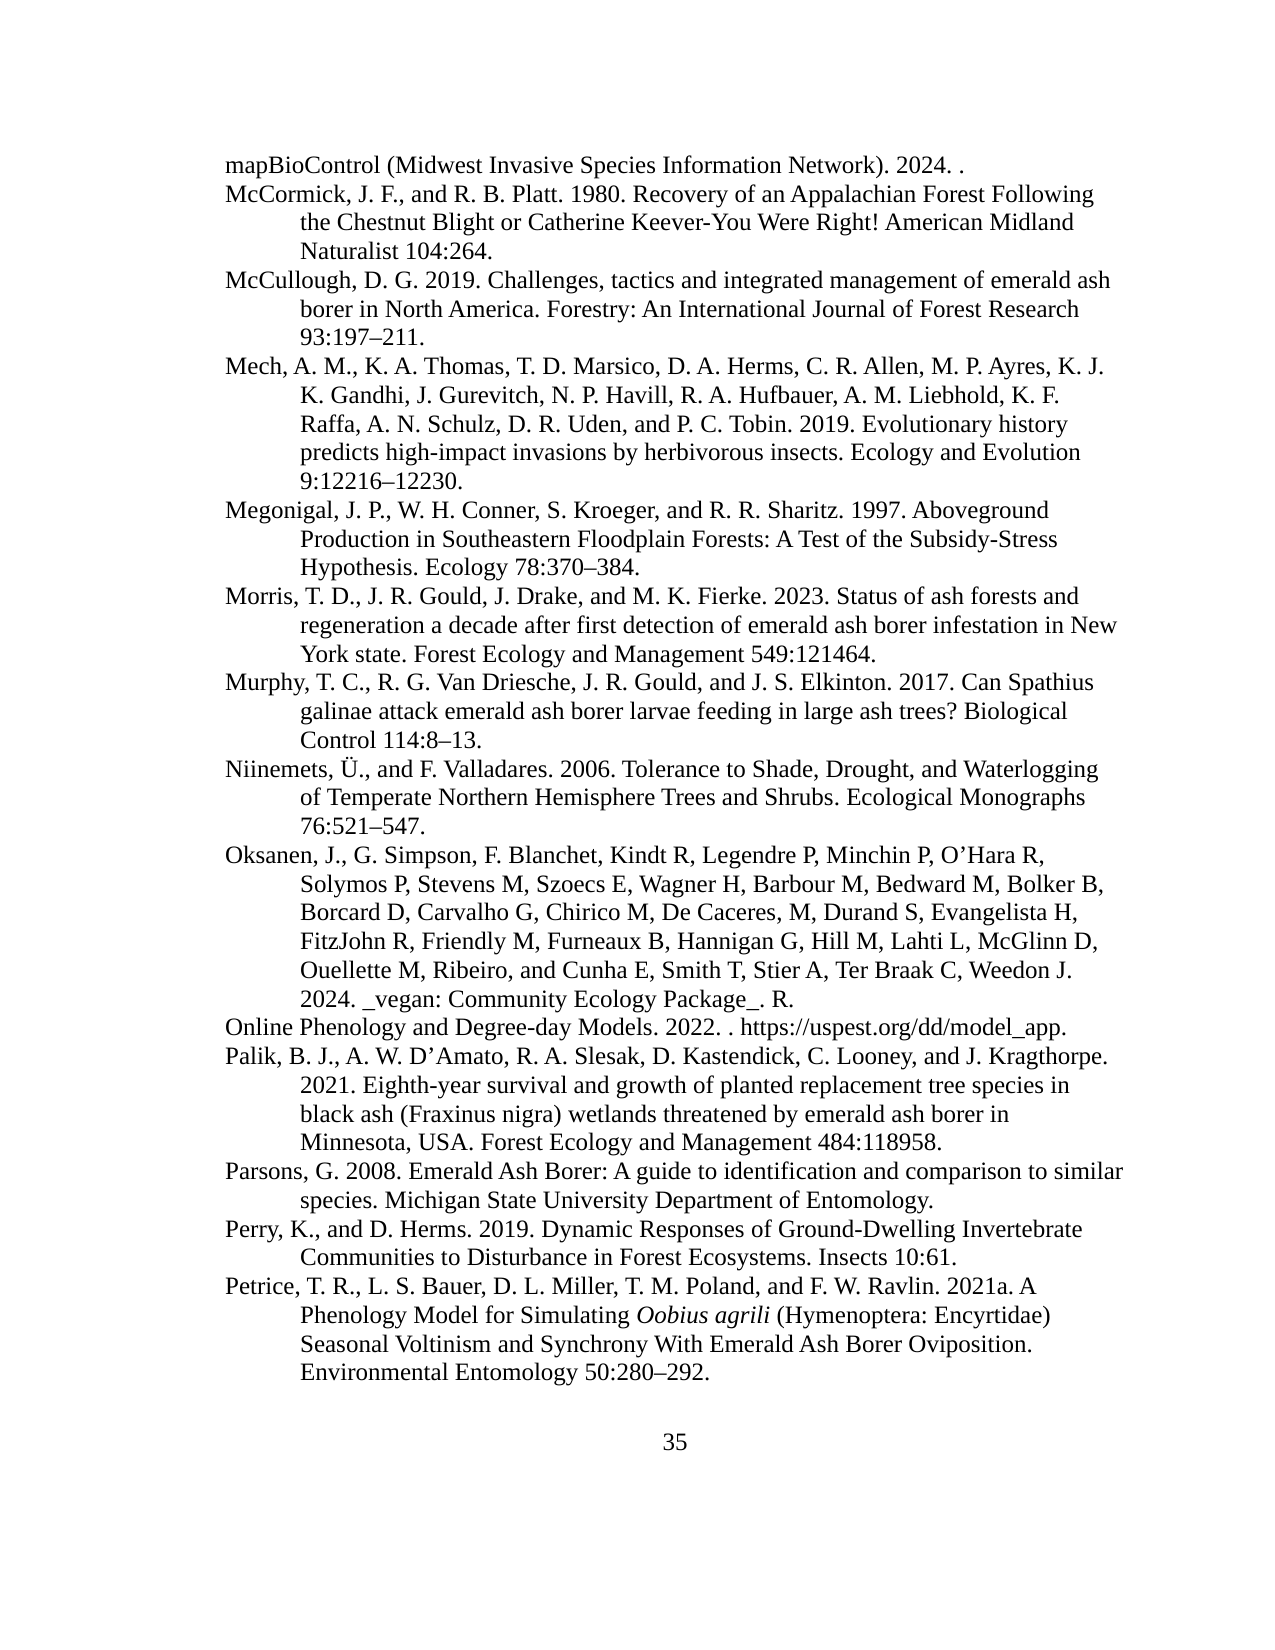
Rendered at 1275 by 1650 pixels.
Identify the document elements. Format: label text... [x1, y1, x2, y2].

text Oksanen, J., G. Simpson, F. Blanchet, Kindt R, Legendre P, Minchin P, O’Hara R, Solymos P, Stevens M, Szoecs E, Wagner H, Barbour M, Bedward M, Bolker B, Borcard D, Carvalho G, Chirico M, De Caceres, M, Durand S, Evangelista H, FitzJohn R, Friendly M, Furneaux B, Hannigan G, Hill M, Lahti L, McGlinn D, Ouellette M, Ribeiro, and Cunha E, Smith T, Stier A, Ter Braak C, Weedon J. 2024. _vegan: Community Ecology Package_. R. [225, 840, 1125, 1012]
text Murphy, T. C., R. G. Van Driesche, J. R. Gould, and J. S. Elkinton. 2017. Can Spathius galinae attack emerald ash borer larvae feeding in large ash trees? Biological Control 114:8–13. [225, 667, 1125, 754]
text Megonigal, J. P., W. H. Conner, S. Kroeger, and R. R. Sharitz. 1997. Aboveground Production in Southeastern Floodplain Forests: A Test of the Subsidy-Stress Hypothesis. Ecology 78:370–384. [225, 495, 1125, 581]
text Morris, T. D., J. R. Gould, J. Drake, and M. K. Fierke. 2023. Status of ash forests and regeneration a decade after first detection of emerald ash borer infestation in New York state. Forest Ecology and Management 549:121464. [225, 581, 1125, 667]
text Niinemets, Ü., and F. Valladares. 2006. Tolerance to Shade, Drought, and Waterlogging of Temperate Northern Hemisphere Trees and Shrubs. Ecological Monographs 76:521–547. [225, 754, 1125, 840]
text mapBioControl (Midwest Invasive Species Information Network). 2024. . [225, 150, 1125, 179]
text Parsons, G. 2008. Emerald Ash Borer: A guide to identification and comparison to similar species. Michigan State University Department of Entomology. [225, 1156, 1125, 1214]
text Online Phenology and Degree-day Models. 2022. . https://uspest.org/dd/model_app. [225, 1012, 1125, 1041]
text Palik, B. J., A. W. D’Amato, R. A. Slesak, D. Kastendick, C. Looney, and J. Kragthorpe. 2021. Eighth-year survival and growth of planted replacement tree species in black ash (Fraxinus nigra) wetlands threatened by emerald ash borer in Minnesota, USA. Forest Ecology and Management 484:118958. [225, 1041, 1125, 1156]
text Petrice, T. R., L. S. Bauer, D. L. Miller, T. M. Poland, and F. W. Ravlin. 2021a. A Phenology Model for Simulating Oobius agrili (Hymenoptera: Encyrtidae) Seasonal Voltinism and Synchrony With Emerald Ash Borer Oviposition. Environmental Entomology 50:280–292. [225, 1271, 1125, 1386]
text Mech, A. M., K. A. Thomas, T. D. Marsico, D. A. Herms, C. R. Allen, M. P. Ayres, K. J. K. Gandhi, J. Gurevitch, N. P. Havill, R. A. Hufbauer, A. M. Liebhold, K. F. Raffa, A. N. Schulz, D. R. Uden, and P. C. Tobin. 2019. Evolutionary history predicts high‐impact invasions by herbivorous insects. Ecology and Evolution 9:12216–12230. [225, 351, 1125, 495]
text McCormick, J. F., and R. B. Platt. 1980. Recovery of an Appalachian Forest Following the Chestnut Blight or Catherine Keever-You Were Right! American Midland Naturalist 104:264. [225, 179, 1125, 265]
text Perry, K., and D. Herms. 2019. Dynamic Responses of Ground-Dwelling Invertebrate Communities to Disturbance in Forest Ecosystems. Insects 10:61. [225, 1214, 1125, 1271]
text McCullough, D. G. 2019. Challenges, tactics and integrated management of emerald ash borer in North America. Forestry: An International Journal of Forest Research 93:197–211. [225, 265, 1125, 351]
